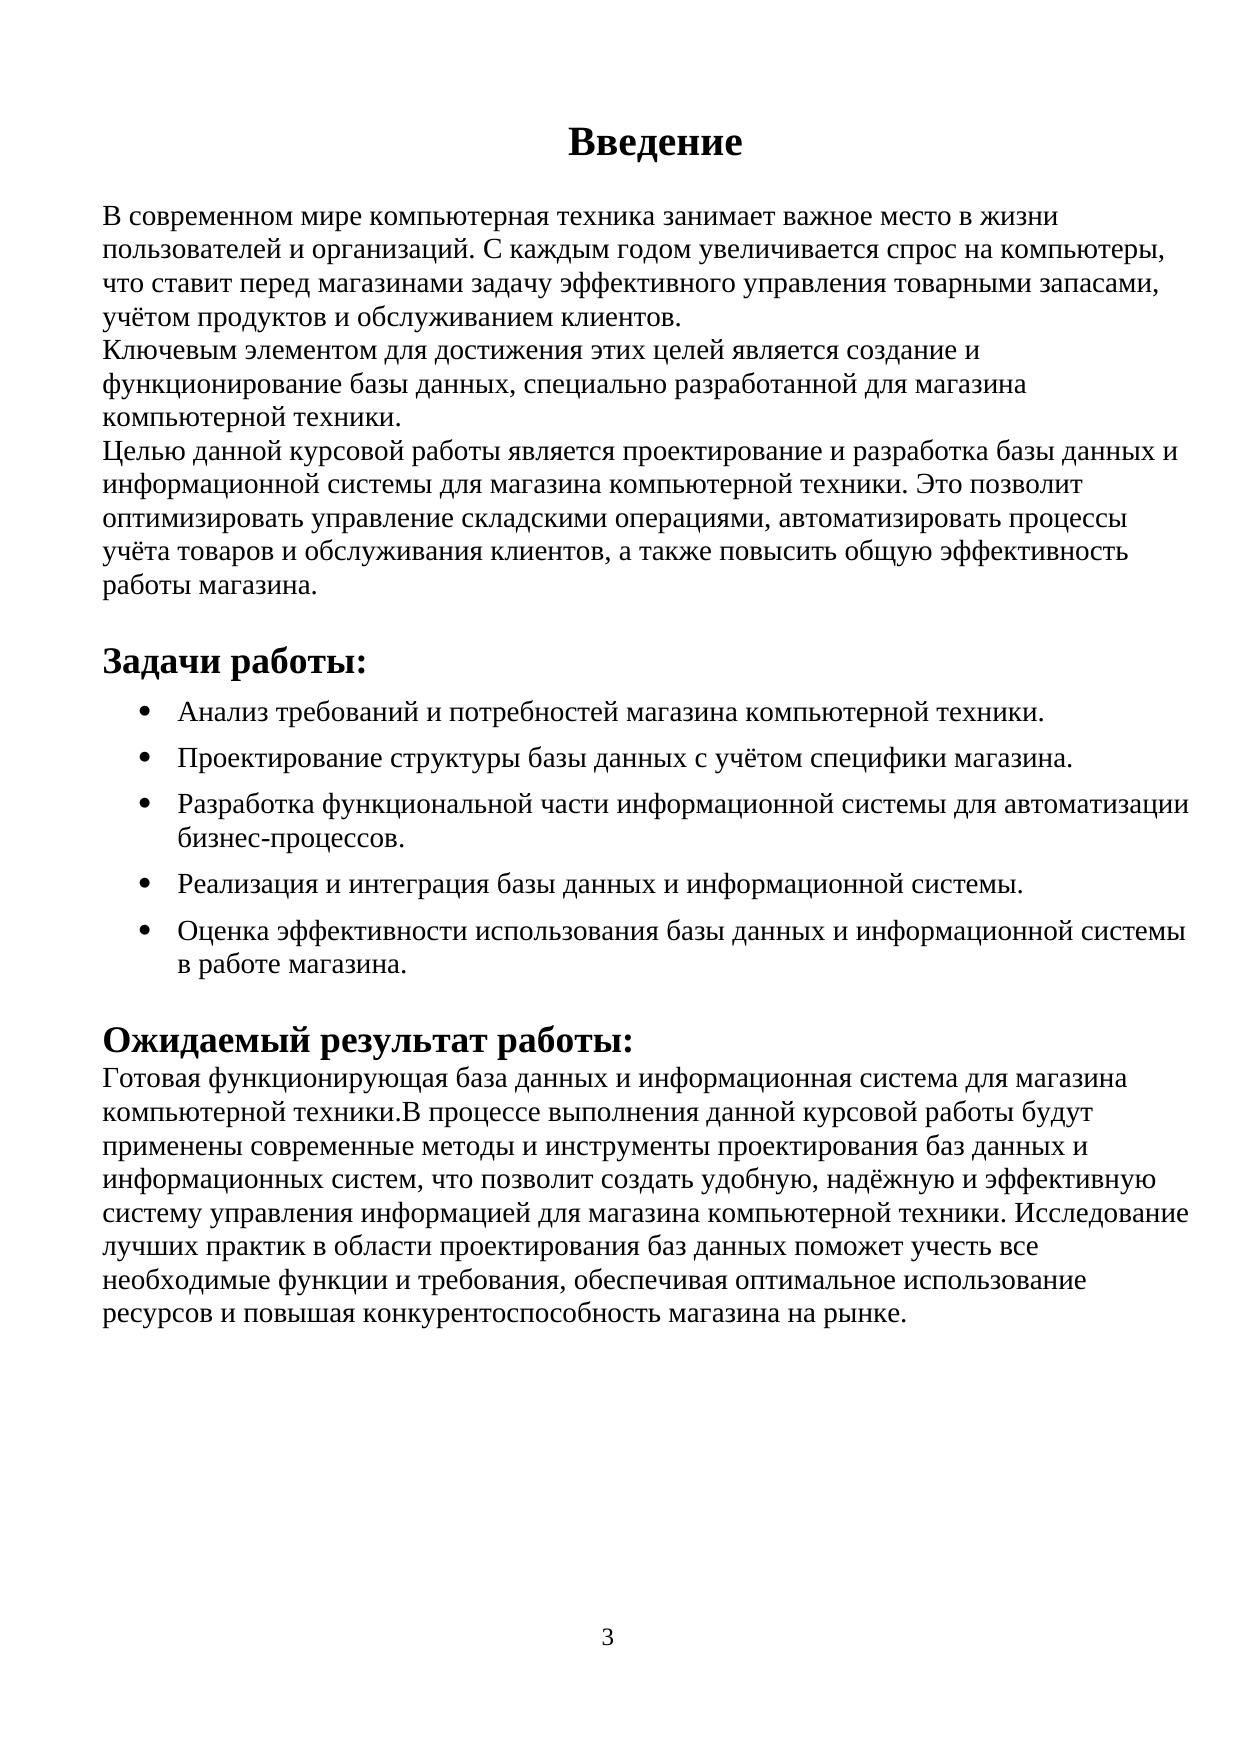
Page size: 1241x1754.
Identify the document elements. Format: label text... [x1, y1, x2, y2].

text В современном мире компьютерная техника занимает важное место в жизни пользователей и организаций. С каждым годом увеличивается спрос на компьютеры, что ставит перед магазинами задачу эффективного управления товарными запасами, учётом продуктов и обслуживанием клиентов. [102, 198, 1192, 332]
subtitle Задачи работы: [102, 638, 1192, 681]
text Ключевым элементом для достижения этих целей является создание и функционирование базы данных, специально разработанной для магазина компьютерной техники. [102, 332, 1192, 433]
list Разработка функциональной части информационной системы для автоматизации бизнес-процессов. [139, 787, 1192, 854]
list Анализ требований и потребностей магазина компьютерной техники. [139, 694, 1192, 728]
subtitle Ожидаемый результат работы: [102, 1017, 1192, 1061]
list Оценка эффективности использования базы данных и информационной системы в работе магазина. [139, 913, 1192, 980]
text Целью данной курсовой работы является проектирование и разработка базы данных и информационной системы для магазина компьютерной техники. Это позволит оптимизировать управление складскими операциями, автоматизировать процессы учёта товаров и обслуживания клиентов, а также повысить общую эффективность работы магазина. [102, 433, 1192, 601]
list Проектирование структуры базы данных с учётом специфики магазина. [139, 740, 1192, 774]
text Готовая функционирующая база данных и информационная система для магазина компьютерной техники.В процессе выполнения данной курсовой работы будут применены современные методы и инструменты проектирования баз данных и информационных систем, что позволит создать удобную, надёжную и эффективную систему управления информацией для магазина компьютерной техники. Исследование лучших практик в области проектирования баз данных поможет учесть все необходимые функции и требования, обеспечивая оптимальное использование ресурсов и повышая конкурентоспособность магазина на рынке. [102, 1061, 1192, 1329]
subtitle Введение [118, 117, 1192, 164]
list Реализация и интеграция базы данных и информационной системы. [139, 866, 1192, 900]
